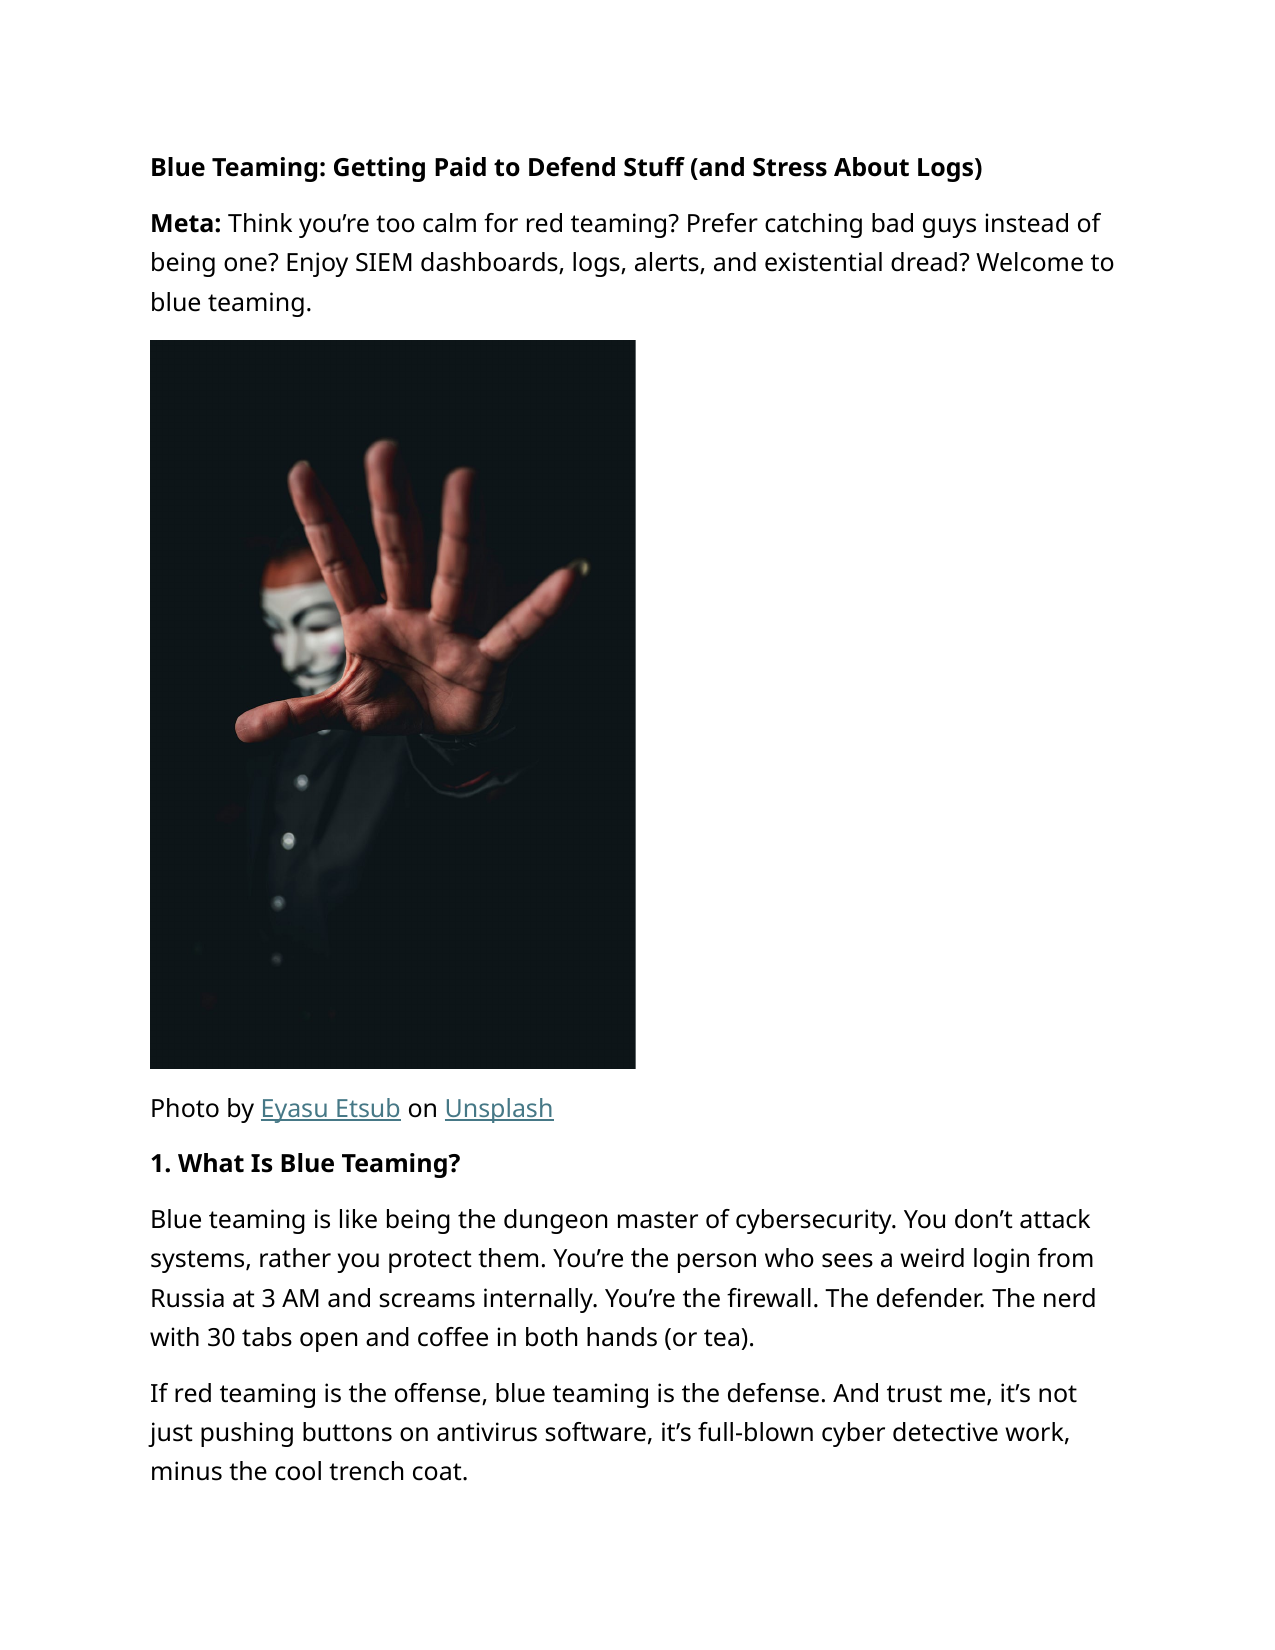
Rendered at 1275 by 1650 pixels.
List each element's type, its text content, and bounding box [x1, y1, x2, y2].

text Blue teaming is like being the dungeon master of cybersecurity. You don’t attack systems, rather you protect them. You’re the person who sees a weird login from Russia at 3 AM and screams internally. You’re the firewall. The defender. The nerd with 30 tabs open and coffee in both hands (or tea). [150, 1202, 1125, 1353]
text If red teaming is the offense, blue teaming is the defense. And trust me, it’s not just pushing buttons on antivirus software, it’s full-blown cyber detective work, minus the cool trench coat. [150, 1375, 1125, 1488]
text 1. What Is Blue Teaming? [150, 1146, 1125, 1180]
text Meta: Think you’re too calm for red teaming? Prefer catching bad guys instead of being one? Enjoy SIEM dashboards, logs, alerts, and existential dread? Welcome to blue teaming. [150, 206, 1125, 318]
text Photo by Eyasu Etsub on Unsplash [150, 1090, 1125, 1124]
text Blue Teaming: Getting Paid to Defend Stuff (and Stress About Logs) [150, 150, 1125, 184]
picture [150, 340, 636, 1069]
